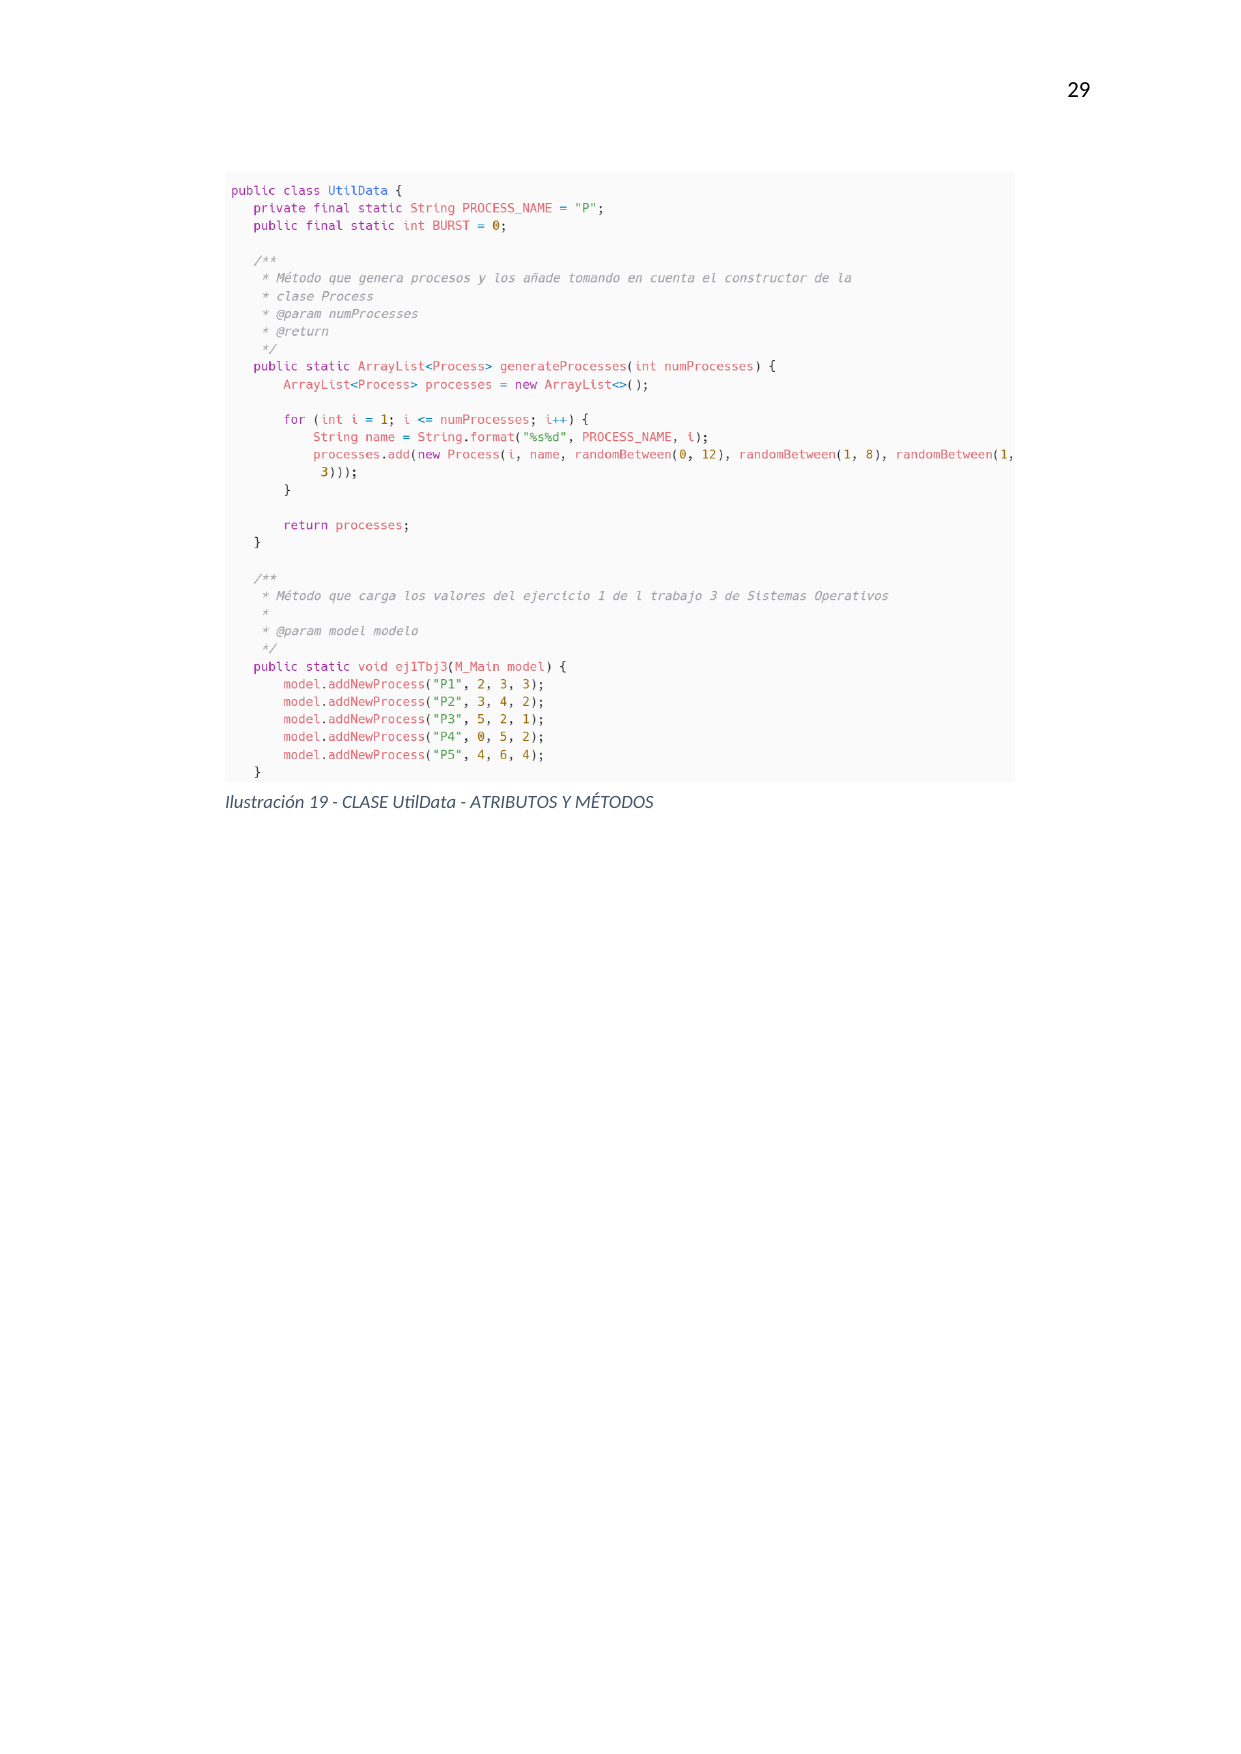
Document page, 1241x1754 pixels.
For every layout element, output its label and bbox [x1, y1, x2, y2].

picture [225, 172, 1015, 782]
